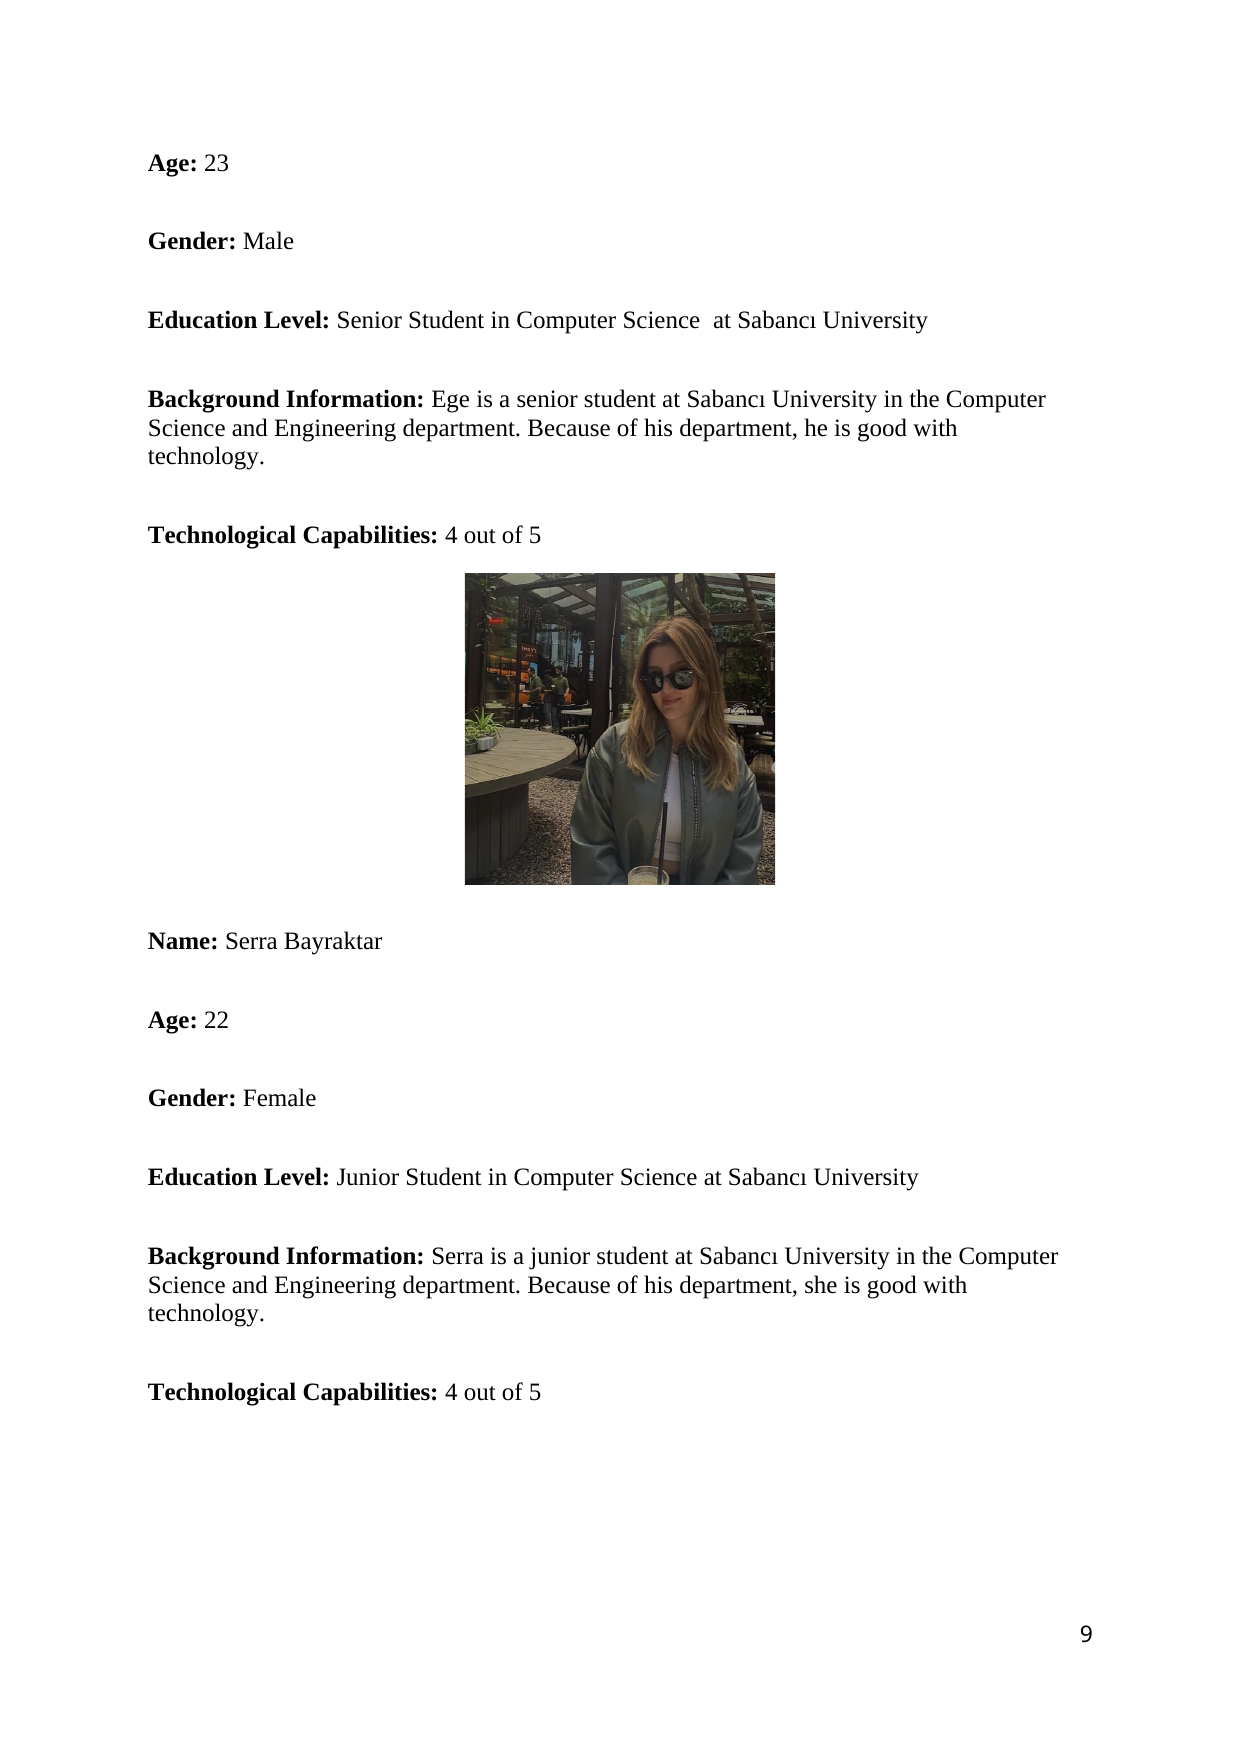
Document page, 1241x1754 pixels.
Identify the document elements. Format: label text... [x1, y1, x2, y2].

picture [464, 573, 776, 885]
text Gender: Male [148, 226, 1093, 255]
text Education Level: Senior Student in Computer Science at Sabancı University [148, 305, 1093, 334]
text Age: 22 [148, 1005, 1093, 1033]
text Education Level: Junior Student in Computer Science at Sabancı University [148, 1162, 1093, 1191]
text Background Information: Ege is a senior student at Sabancı University in the Computer Science and Engineering department. Because of his department, he is good with technology. [148, 384, 1093, 470]
text Technological Capabilities: 4 out of 5 [148, 1377, 1093, 1406]
text Technological Capabilities: 4 out of 5 [148, 520, 1093, 549]
text Gender: Female [148, 1083, 1093, 1112]
text Age: 23 [148, 148, 1093, 176]
text Background Information: Serra is a junior student at Sabancı University in the Computer Science and Engineering department. Because of his department, she is good with technology. [148, 1241, 1093, 1327]
text Name: Serra Bayraktar [148, 926, 1093, 955]
